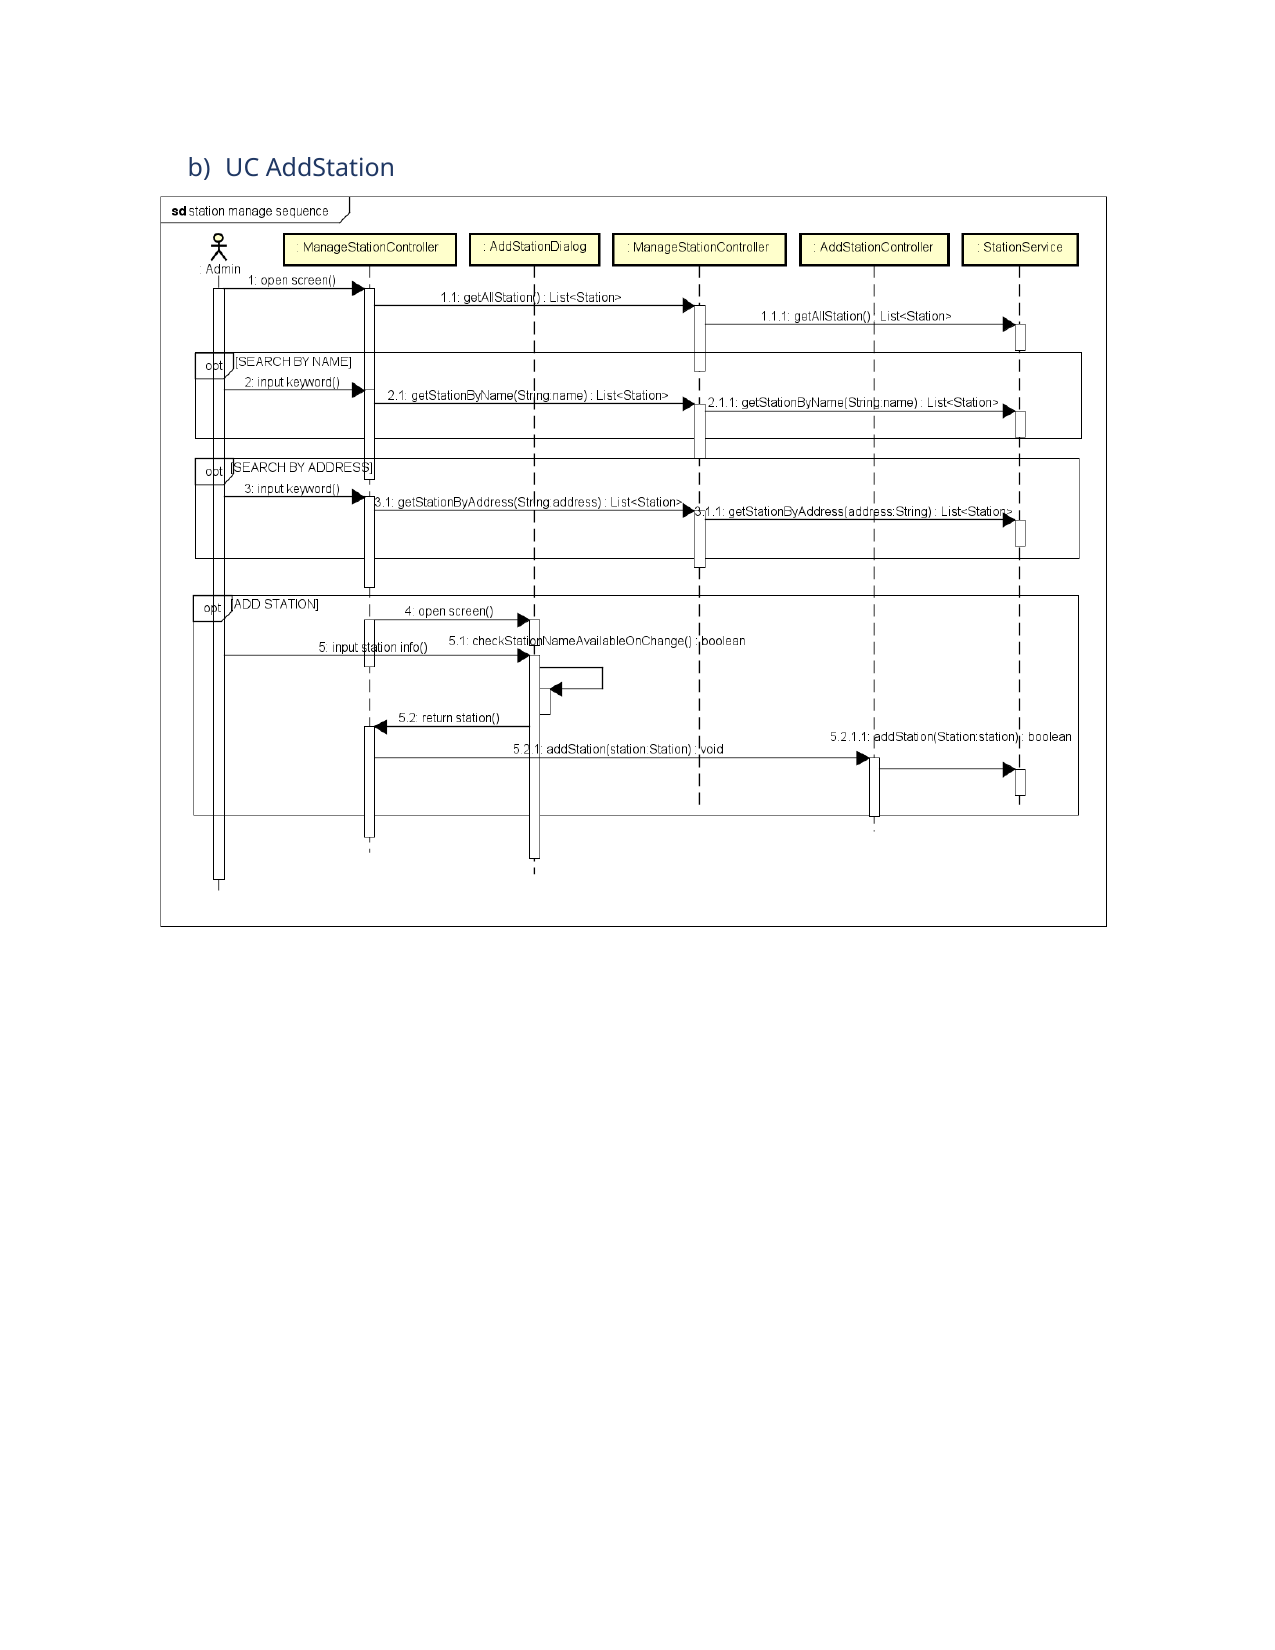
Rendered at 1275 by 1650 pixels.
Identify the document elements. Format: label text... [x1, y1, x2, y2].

picture [150, 186, 1116, 936]
subtitle UC AddStation [187, 150, 1125, 184]
